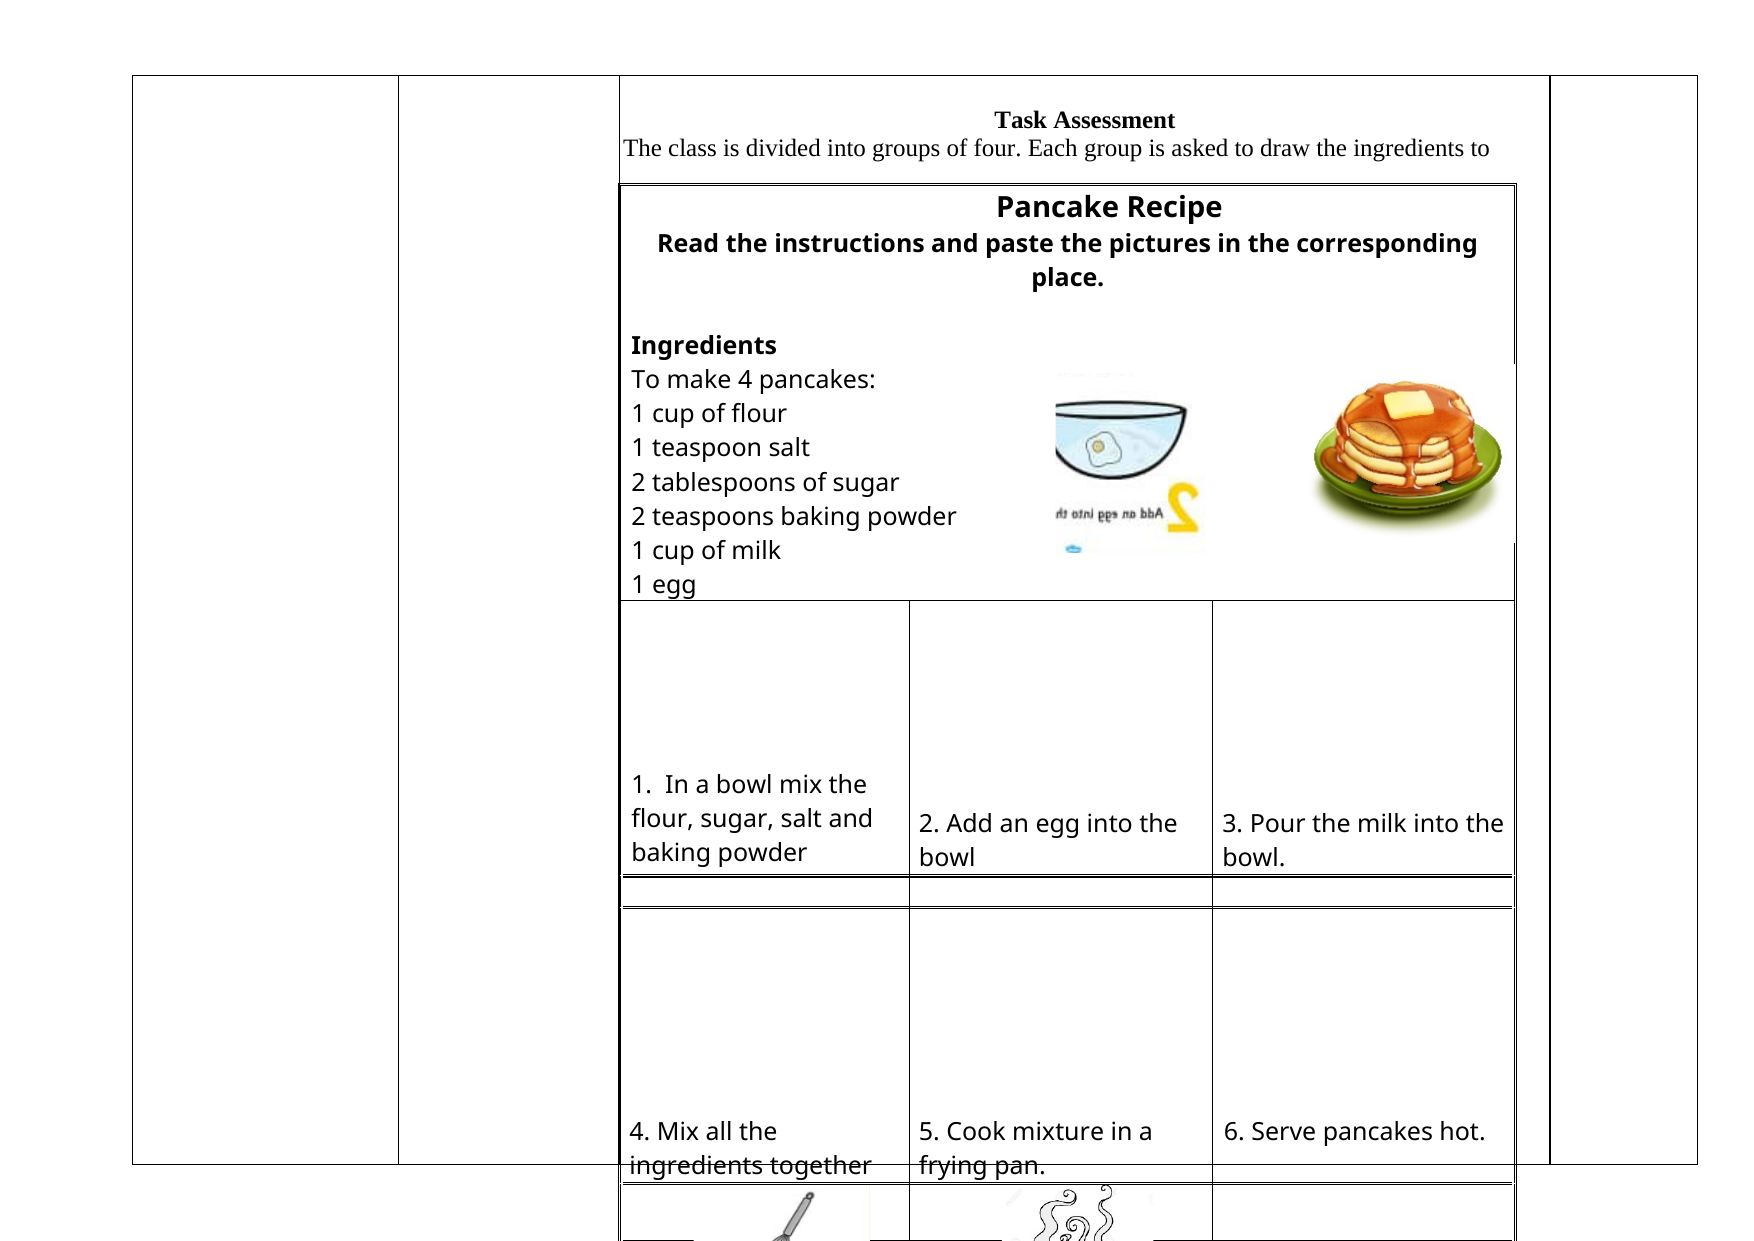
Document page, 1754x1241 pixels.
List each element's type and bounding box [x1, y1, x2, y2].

table_cell [399, 76, 619, 1164]
picture [1055, 373, 1206, 553]
picture [1298, 364, 1516, 543]
picture [1001, 1185, 1154, 1241]
table_cell [620, 76, 1549, 1164]
table_cell [133, 76, 398, 1164]
picture [693, 1185, 870, 1241]
table_cell [1551, 76, 1697, 1164]
